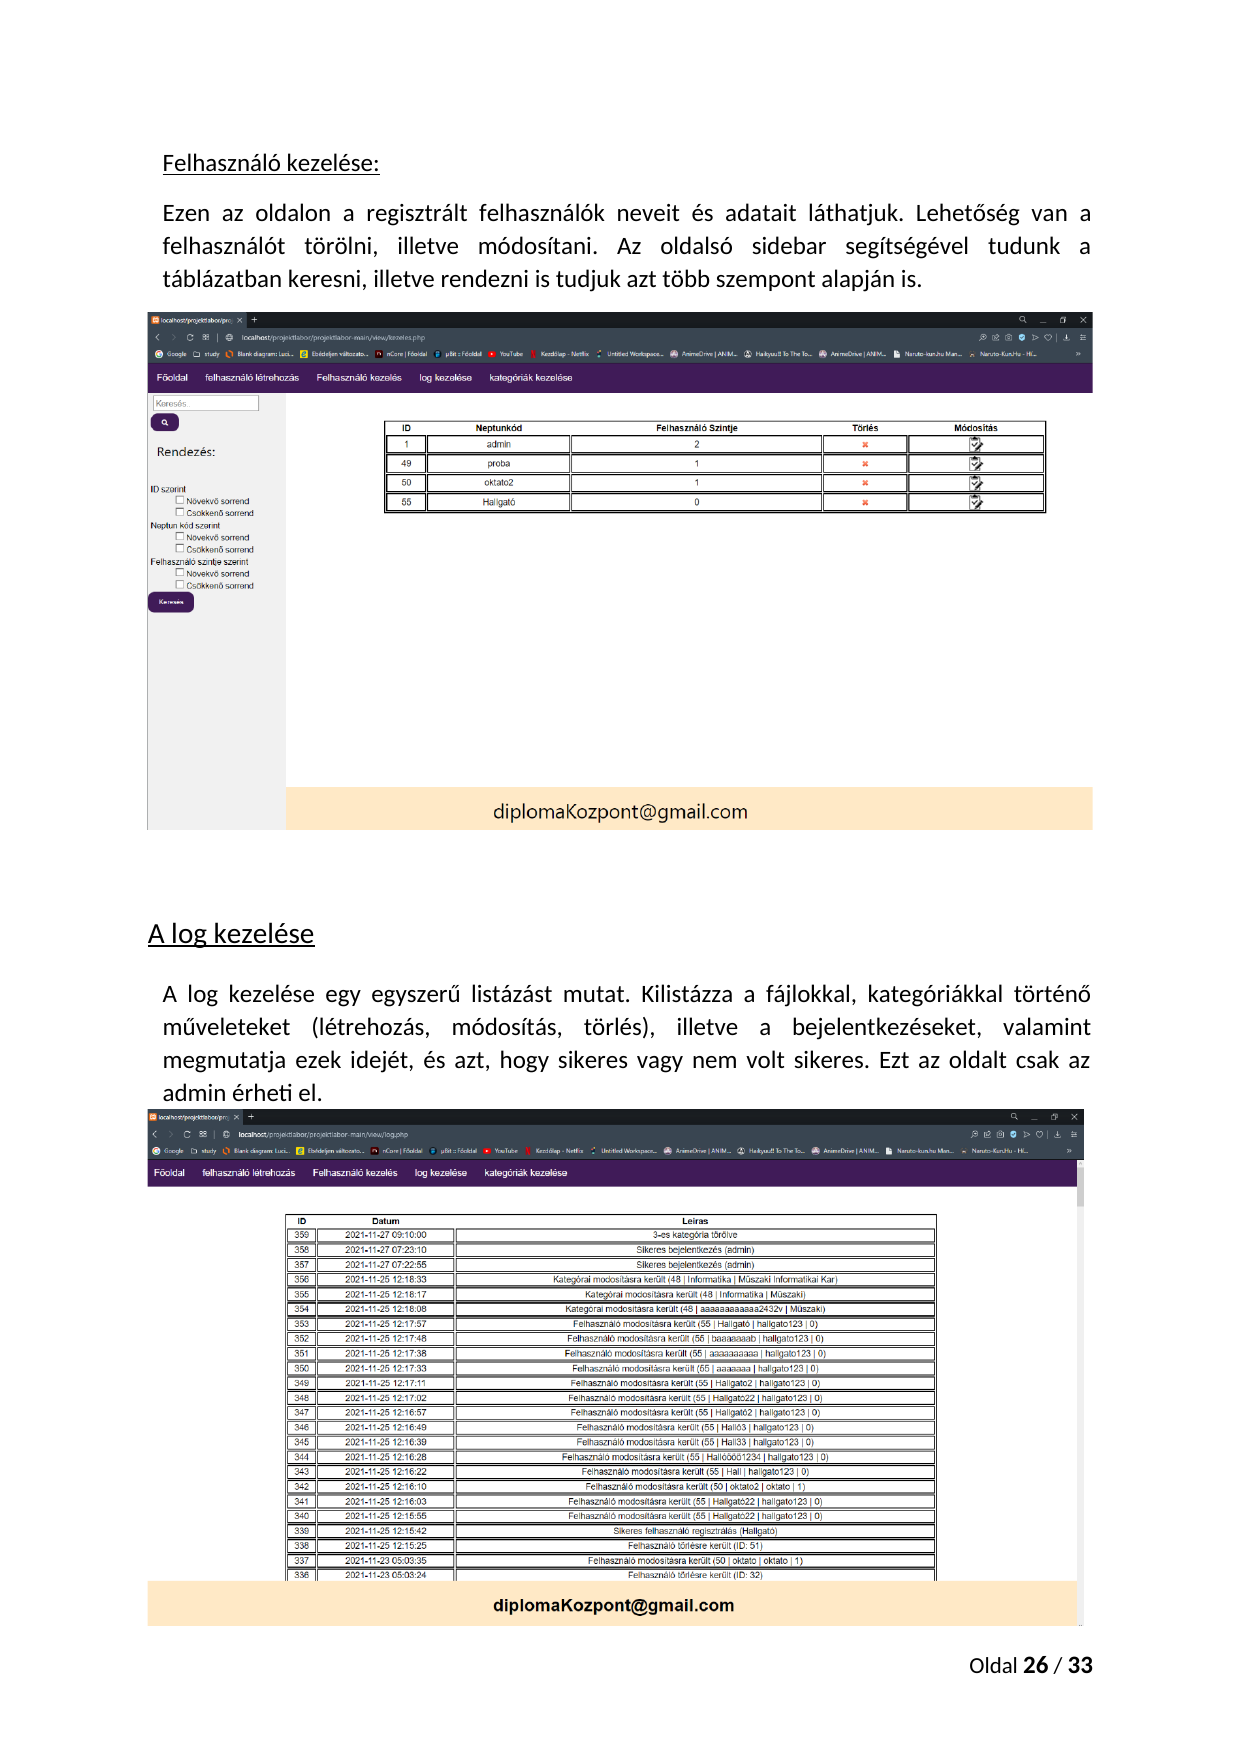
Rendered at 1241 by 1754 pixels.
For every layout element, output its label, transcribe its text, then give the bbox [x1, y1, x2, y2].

text Ezen az oldalon a regisztrált felhasználók neveit és adatait láthatjuk. Lehetőség van a felhasználót törölni, illetve módosítani. Az oldalsó sidebar segítségével tudunk a táblázatban keresni, illetve rendezni is tudjuk azt több szempont alapján is. [162, 197, 1093, 293]
picture [147, 312, 1093, 830]
text A log kezelése egy egyszerű listázást mutat. Kilistázza a fájlokkal, kategóriákkal történő műveleteket (létrehozás, módosítás, törlés), illetve a bejelentkezéseket, valamint megmutatja ezek idejét, és azt, hogy sikeres vagy nem volt sikeres. Ezt az oldalt csak az admin érheti el. [162, 978, 1093, 1107]
text Felhasználó kezelése: [162, 148, 1093, 178]
text A log kezelése [148, 915, 1093, 950]
picture [147, 1109, 1084, 1626]
